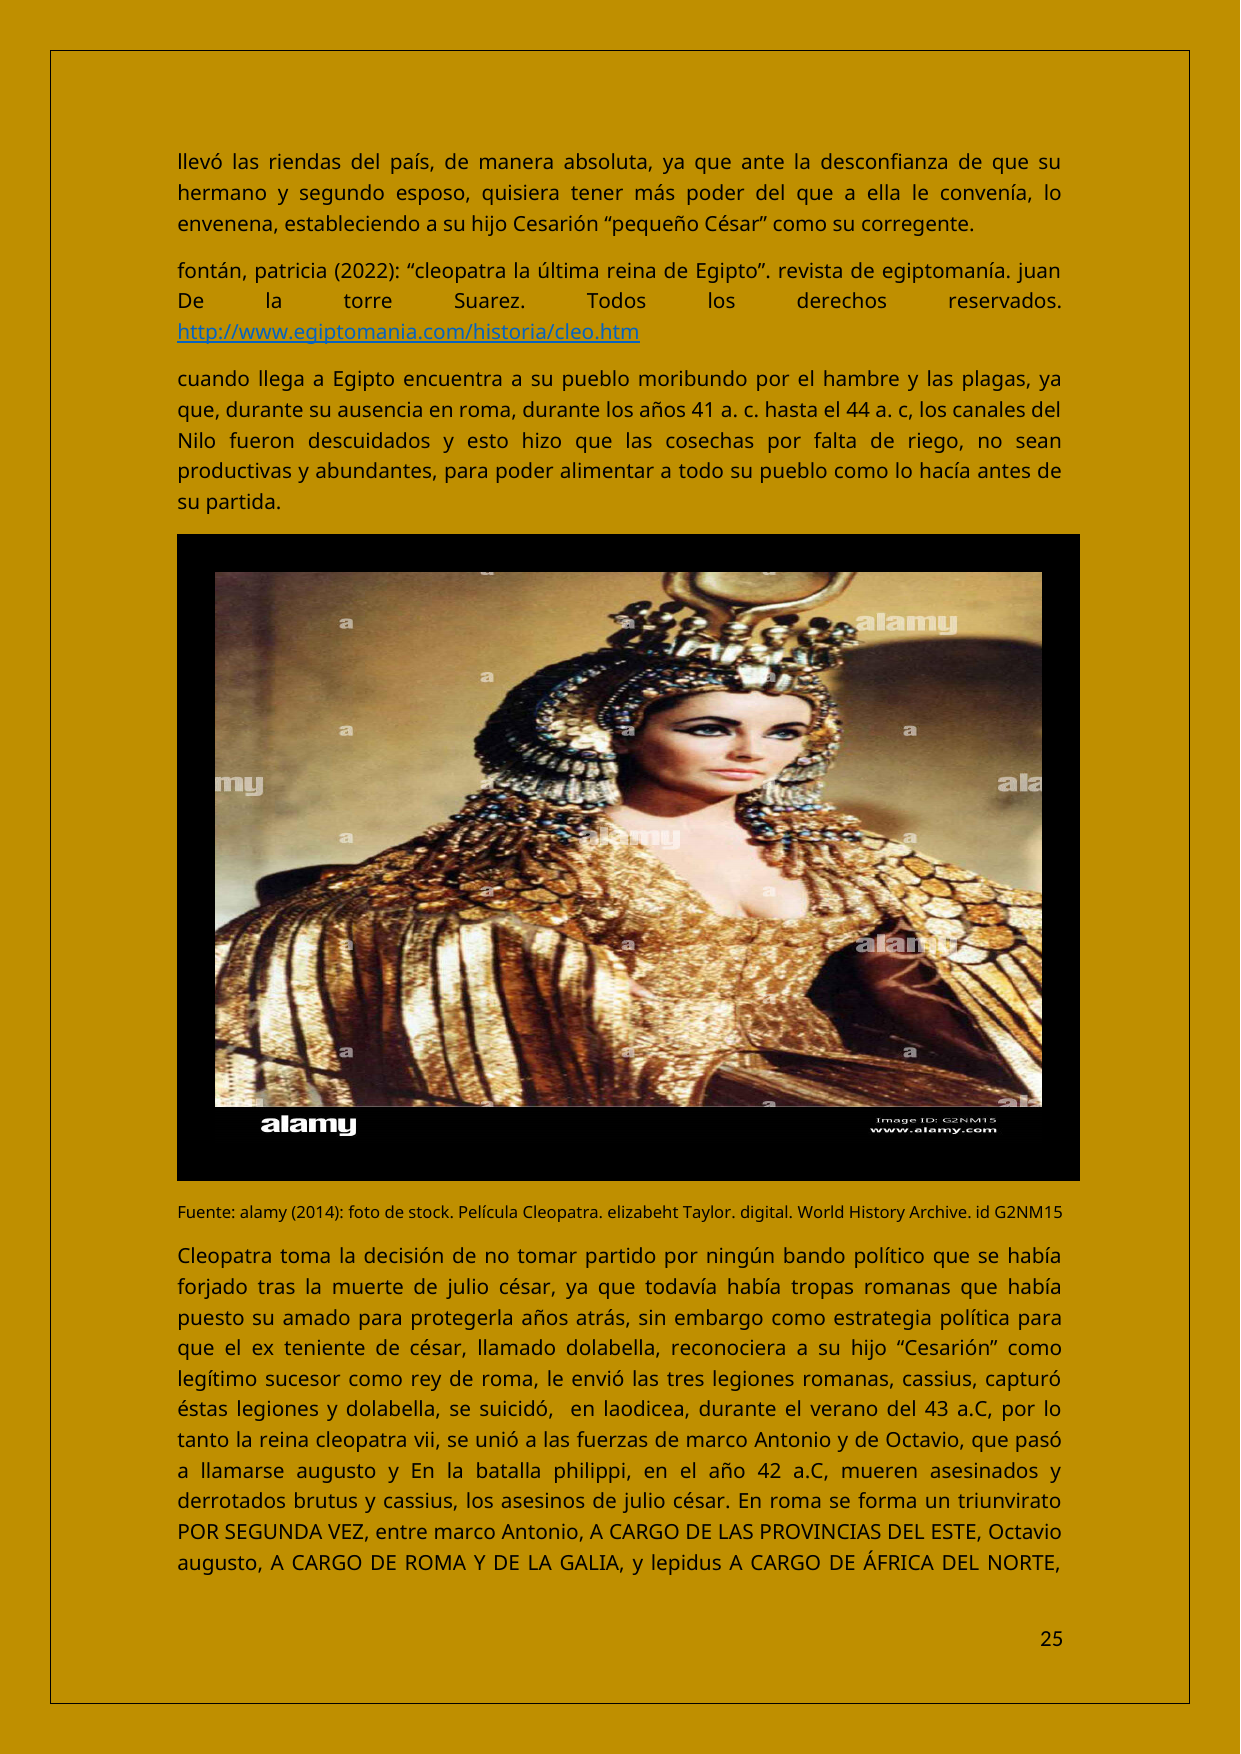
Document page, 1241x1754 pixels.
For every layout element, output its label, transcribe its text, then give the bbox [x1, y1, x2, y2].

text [177, 1241, 1063, 1576]
picture [215, 572, 1042, 1143]
text fontán, patricia (2022): “cleopatra la última reina de Egipto”. revista de egiptomanía. juan De la torre Suarez. Todos los derechos reservados. http://www.egiptomania.com/historia/cleo.htm [177, 256, 1063, 346]
text cuando llega a Egipto encuentra a su pueblo moribundo por el hambre y las plagas, ya que, durante su ausencia en roma, durante los años 41 a. c. hasta el 44 a. c, los canales del Nilo fueron descuidados y esto hizo que las cosechas por falta de riego, no sean productivas y abundantes, para poder alimentar a todo su pueblo como lo hacía antes de su partida. [177, 364, 1063, 516]
text Fuente: alamy (2014): foto de stock. Película Cleopatra. elizabeht Taylor. digital. World History Archive. id G2NM15 [177, 1200, 1063, 1223]
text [177, 147, 1063, 237]
